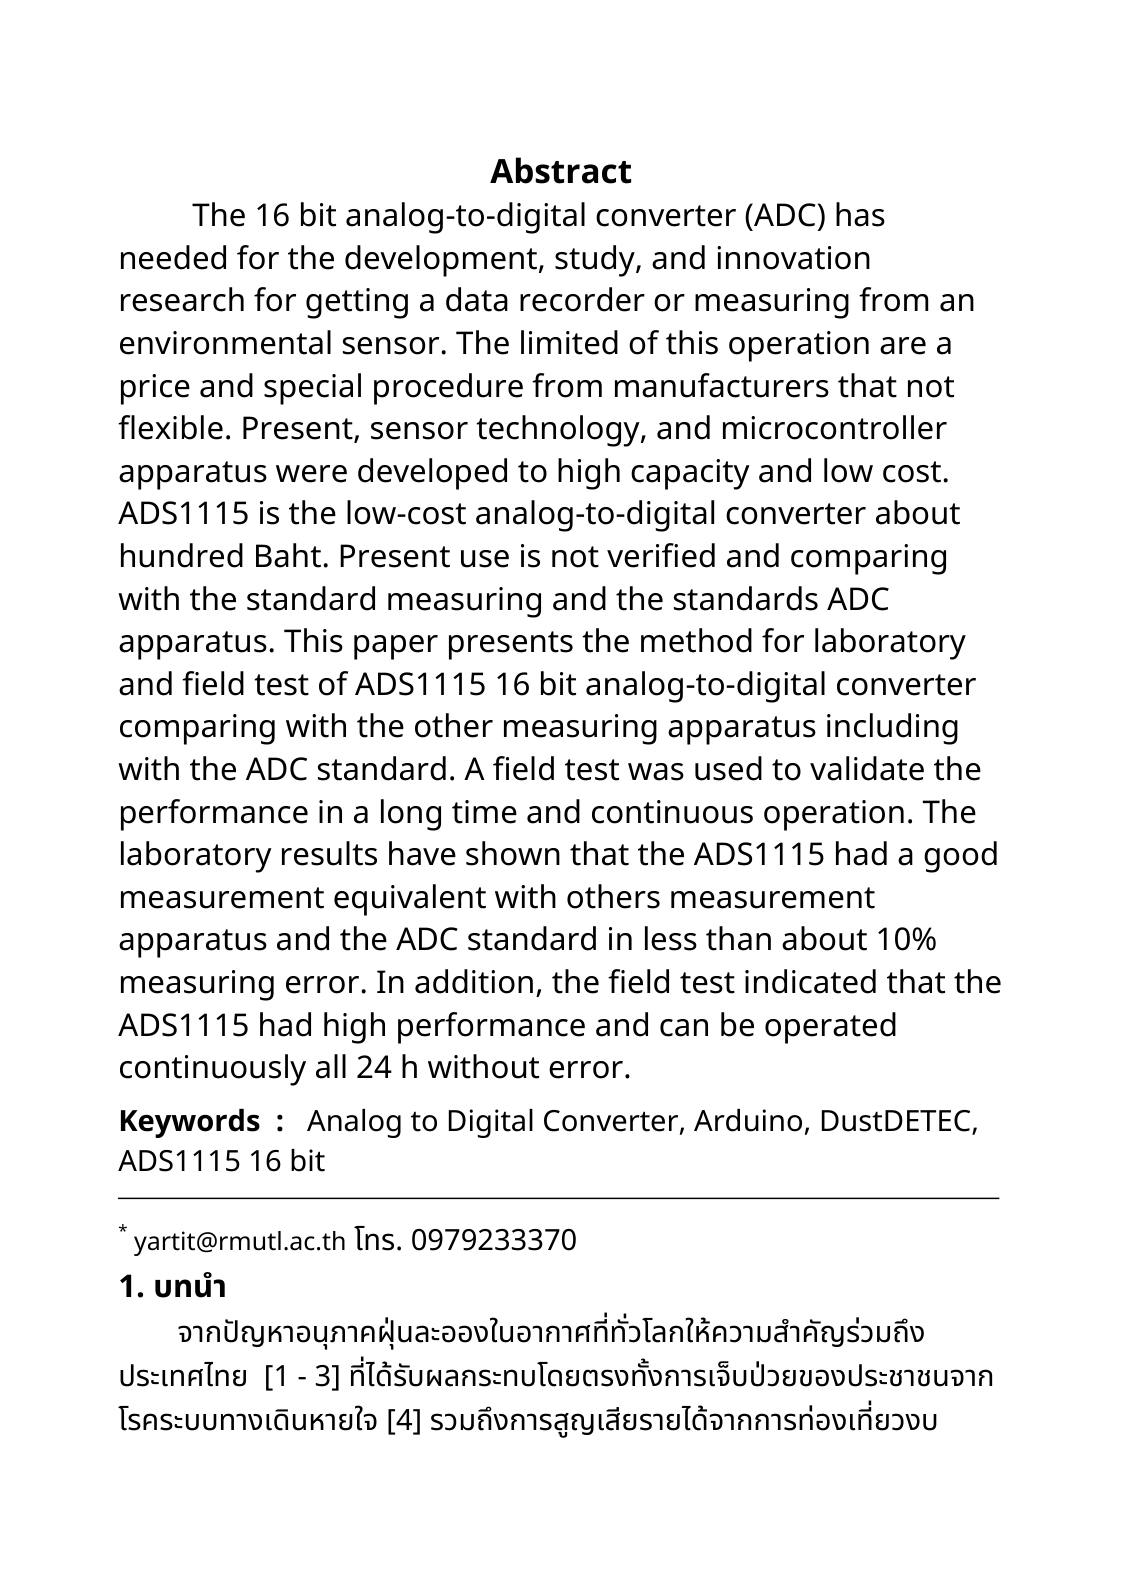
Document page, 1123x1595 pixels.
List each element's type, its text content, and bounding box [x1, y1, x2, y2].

text Abstract [118, 148, 1004, 193]
text * yartit@rmutl.ac.th โทร. 0979233370 [118, 1219, 1004, 1264]
text 1. บทนำ [118, 1264, 1004, 1311]
text The 16 bit analog-to-digital converter (ADC) has needed for the development, study, and innovation research for getting a data recorder or measuring from an environmental sensor. The limited of this operation are a price and special procedure from manufacturers that not flexible. Present, sensor technology, and microcontroller apparatus were developed to high capacity and low cost. ADS1115 is the low-cost analog-to-digital converter about hundred Baht. Present use is not verified and comparing with the standard measuring and the standards ADC apparatus. This paper presents the method for laboratory and field test of ADS1115 16 bit analog-to-digital converter comparing with the other measuring apparatus including with the ADC standard. A field test was used to validate the performance in a long time and continuous operation. The laboratory results have shown that the ADS1115 had a good measurement equivalent with others measurement apparatus and the ADC standard in less than about 10% measuring error. In addition, the field test indicated that the ADS1115 had high performance and can be operated continuously all 24 h without error. [118, 193, 1004, 1088]
text Keywords : Analog to Digital Converter, Arduino, DustDETEC, ADS1115 16 bit [118, 1100, 1004, 1180]
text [118, 1311, 1004, 1444]
